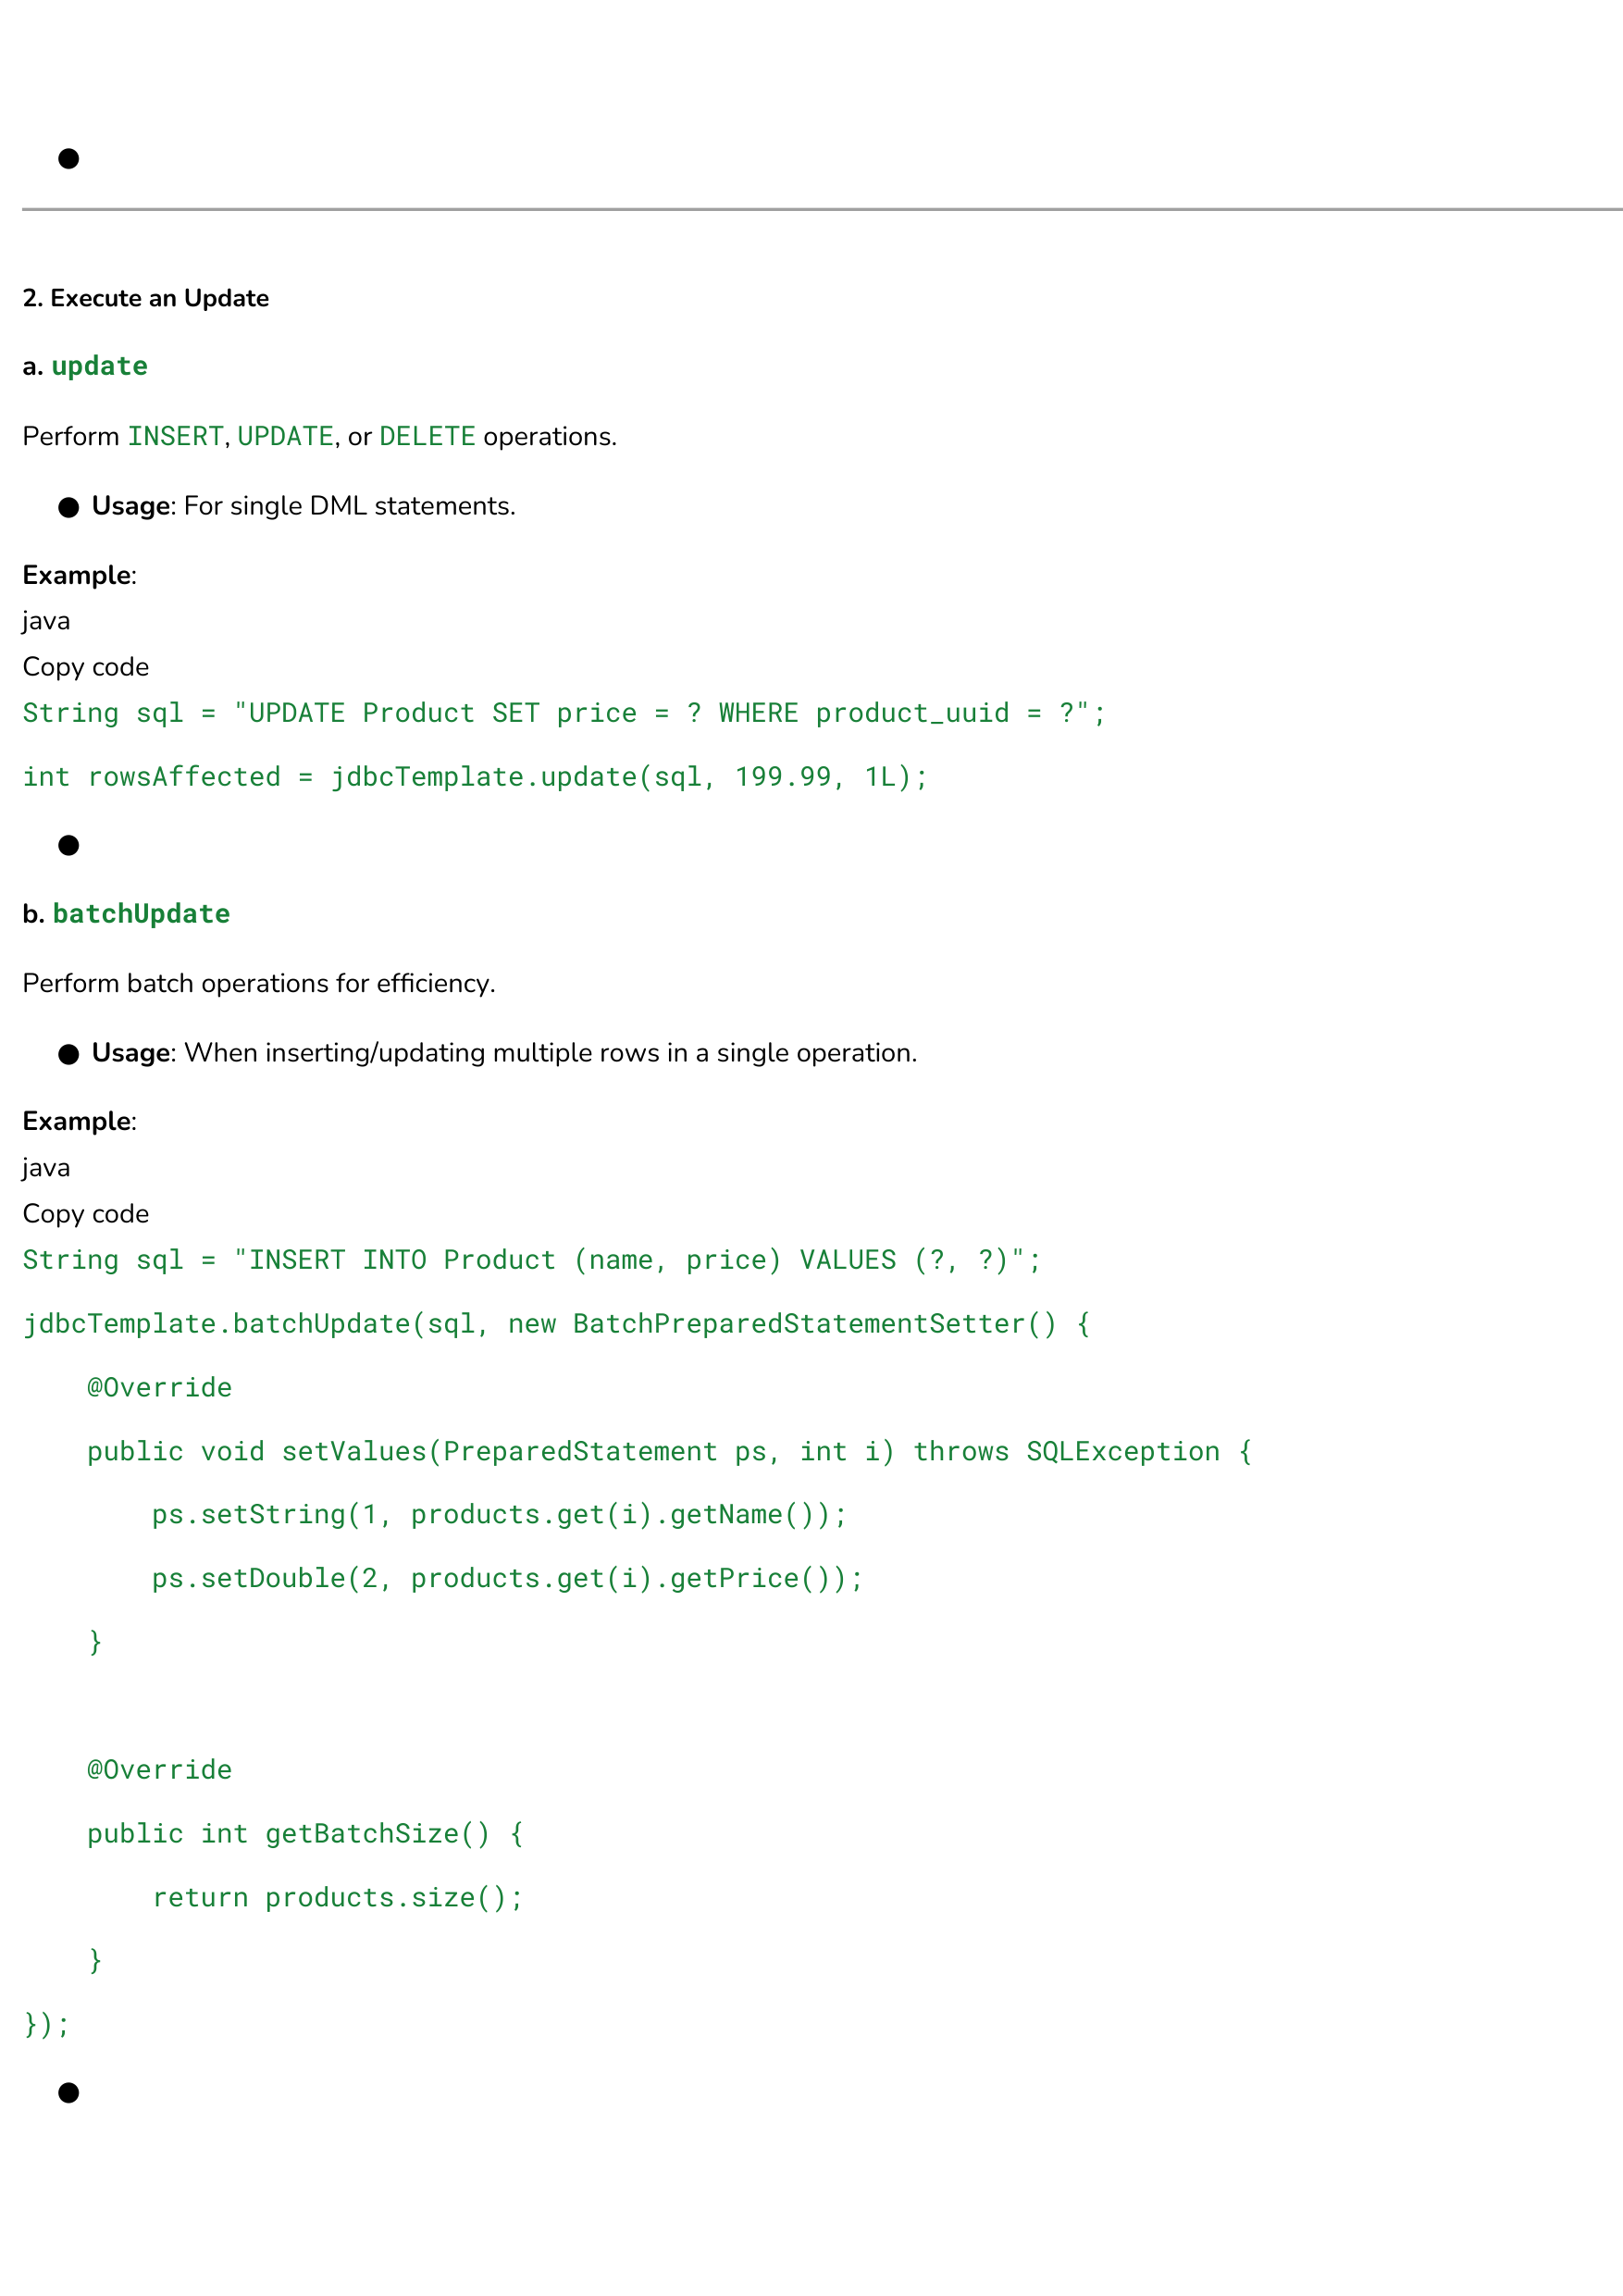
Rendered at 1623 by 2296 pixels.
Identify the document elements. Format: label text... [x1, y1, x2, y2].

subtitle a. update [22, 347, 1623, 385]
text Example: java Copy code String sql = "UPDATE Product SET price = ? WHERE product_uuid = ?"; [22, 556, 1623, 730]
text public void setValues(PreparedStatement ps, int i) throws SQLException { [22, 1432, 1623, 1468]
text public int getBatchSize() { [22, 1815, 1623, 1850]
text Perform INSERT, UPDATE, or DELETE operations. [22, 417, 1623, 455]
text ps.setDouble(2, products.get(i).getPrice()); [22, 1559, 1623, 1595]
subtitle 2. Execute an Update [22, 280, 1623, 316]
text } [22, 1942, 1623, 1978]
subtitle b. batchUpdate [22, 895, 1623, 933]
list Usage: For single DML statements. [56, 488, 1623, 525]
list Usage: When inserting/updating multiple rows in a single operation. [56, 1034, 1623, 1071]
text }); [22, 2005, 1623, 2042]
text } [22, 1623, 1623, 1658]
text return products.size(); [22, 1878, 1623, 1914]
text @Override [22, 1369, 1623, 1404]
text @Override [22, 1751, 1623, 1786]
text Perform batch operations for efficiency. [22, 965, 1623, 1002]
text jdbcTemplate.batchUpdate(sql, new BatchPreparedStatementSetter() { [22, 1305, 1623, 1340]
text ps.setString(1, products.get(i).getName()); [22, 1496, 1623, 1532]
text int rowsAffected = jdbcTemplate.update(sql, 199.99, 1L); [22, 758, 1623, 793]
text Example: java Copy code String sql = "INSERT INTO Product (name, price) VALUES (?, ?)"; [22, 1103, 1623, 1276]
